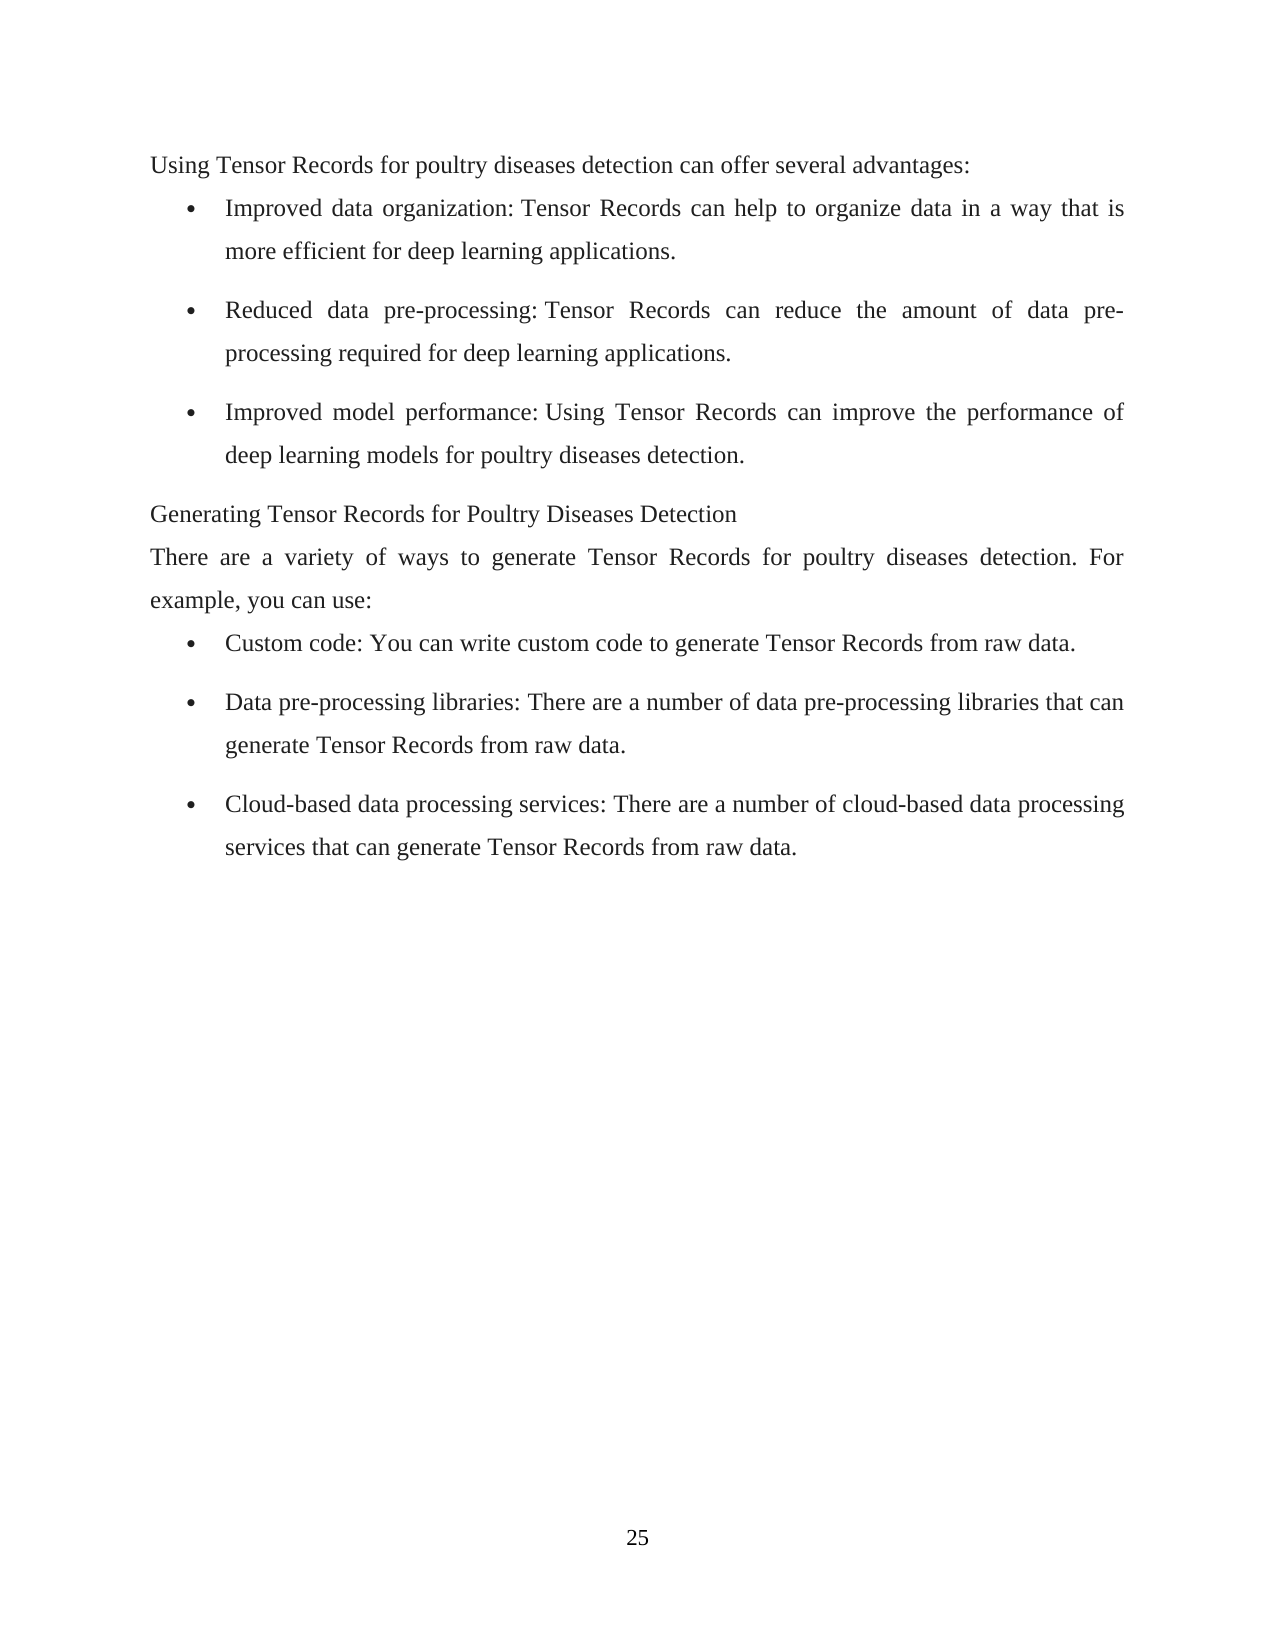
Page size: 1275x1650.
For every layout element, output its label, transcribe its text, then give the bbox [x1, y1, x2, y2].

text Using Tensor Records for poultry diseases detection can offer several advantages: [150, 150, 1125, 179]
list Custom code: You can write custom code to generate Tensor Records from raw data. [187, 628, 1125, 657]
text There are a variety of ways to generate Tensor Records for poultry diseases detection. For example, you can use: [150, 542, 1125, 614]
list Reduced data pre-processing: Tensor Records can reduce the amount of data pre-processing required for deep learning applications. [187, 295, 1125, 367]
list Data pre-processing libraries: There are a number of data pre-processing libraries that can generate Tensor Records from raw data. [187, 687, 1125, 759]
list Improved model performance: Using Tensor Records can improve the performance of deep learning models for poultry diseases detection. [187, 397, 1125, 469]
list Cloud-based data processing services: There are a number of cloud-based data processing services that can generate Tensor Records from raw data. [187, 789, 1125, 861]
list Improved data organization: Tensor Records can help to organize data in a way that is more efficient for deep learning applications. [187, 193, 1125, 265]
text Generating Tensor Records for Poultry Diseases Detection [150, 499, 1125, 527]
